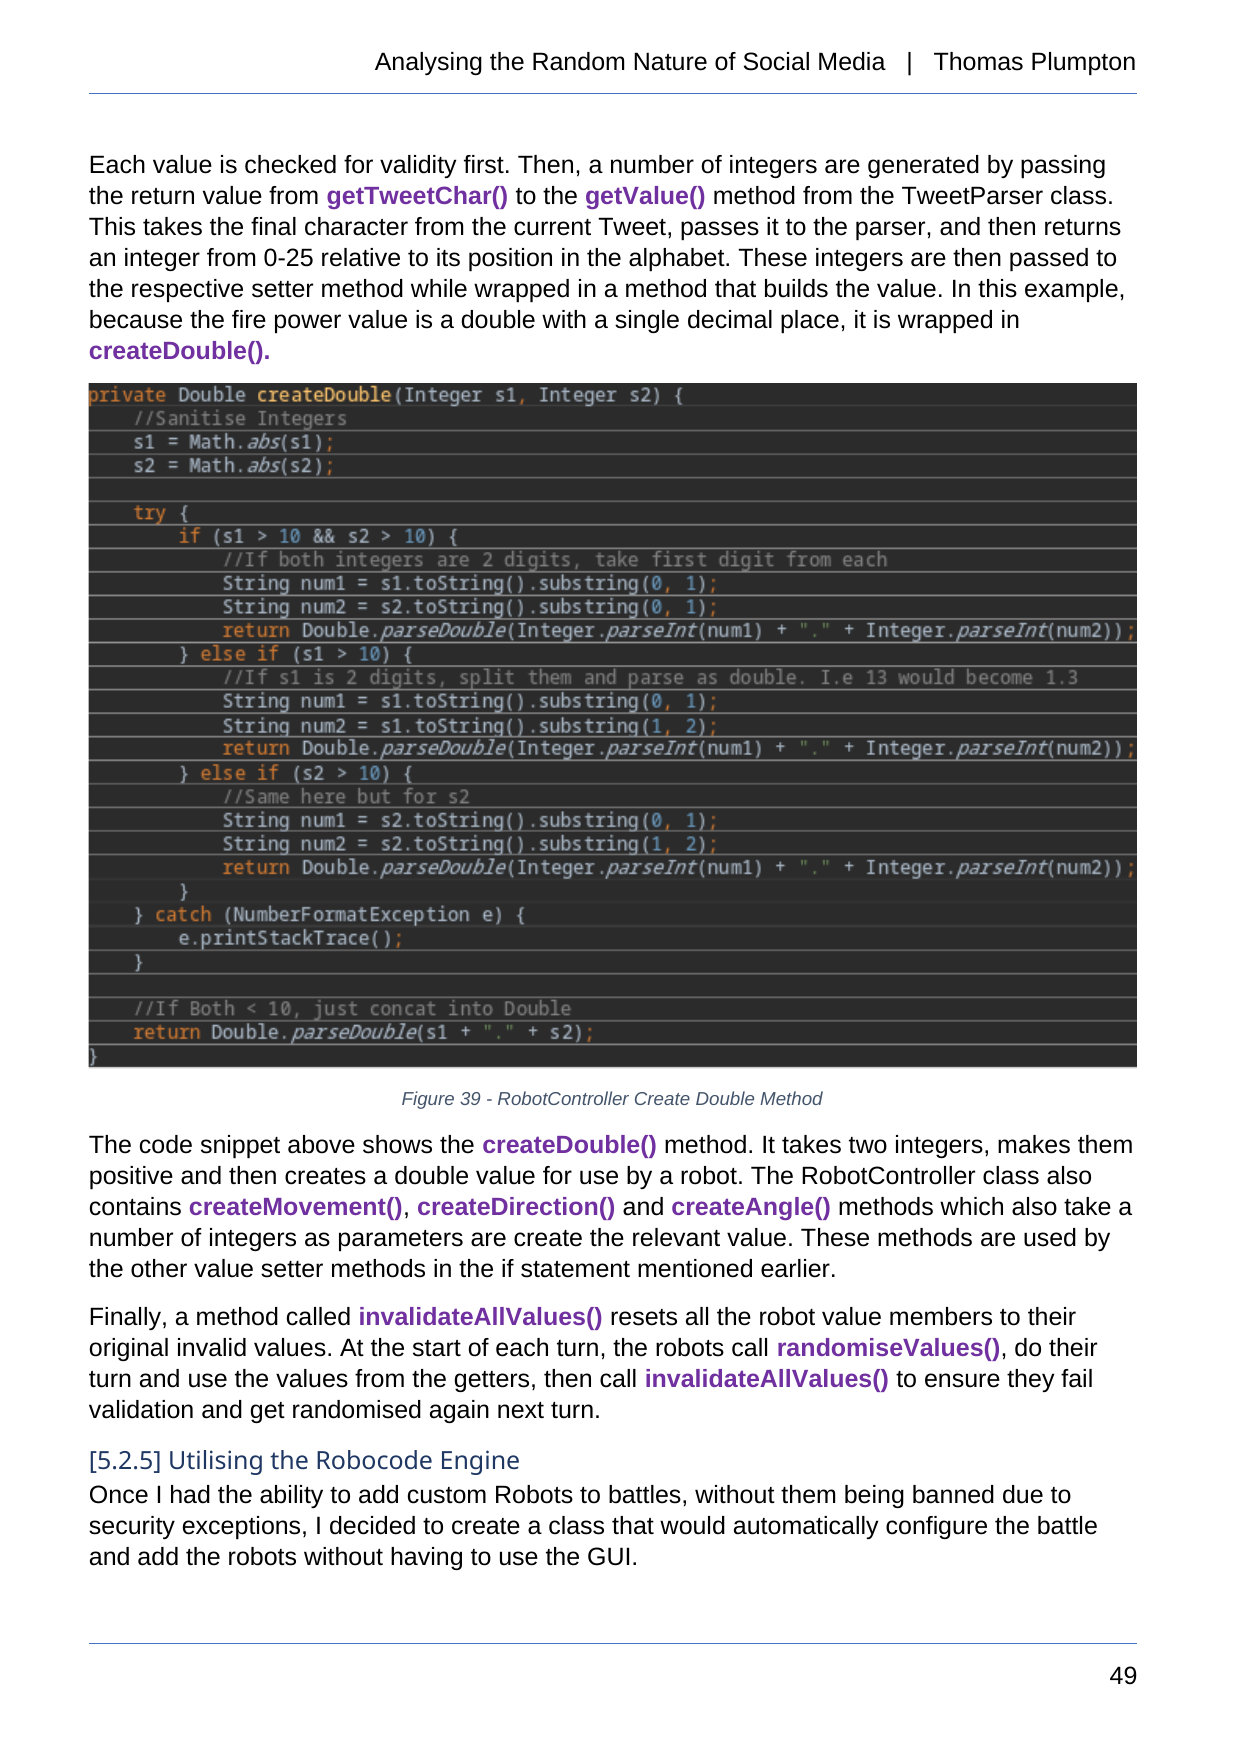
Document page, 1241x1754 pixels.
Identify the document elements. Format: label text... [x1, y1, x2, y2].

text Figure 39 - RobotController Create Double Method [89, 1088, 1137, 1109]
text Each value is checked for validity first. Then, a number of integers are generated by passing the return value from getTweetChar() to the getValue() method from the TweetParser class. This takes the final character from the current Tweet, passes it to the parser, and then returns an integer from 0-25 relative to its position in the alphabet. These integers are then passed to the respective setter method while wrapped in a method that builds the value. In this example, because the fire power value is a double with a single decimal place, it is wrapped in createDouble(). [89, 150, 1137, 365]
text Once I had the ability to add custom Robots to battles, without them being banned due to security exceptions, I decided to create a class that would automatically configure the battle and add the robots without having to use the GUI. [89, 1480, 1137, 1571]
text The code snippet above shows the createDouble() method. It takes two integers, makes them positive and then creates a double value for use by a robot. The RobotController class also contains createMovement(), createDirection() and createAngle() methods which also take a number of integers as parameters are create the relevant value. These methods are used by the other value setter methods in the if statement mentioned earlier. [89, 1130, 1137, 1283]
text Finally, a method called invalidateAllValues() resets all the robot value members to their original invalid values. At the start of each turn, the robots call randomiseValues(), do their turn and use the values from the getters, then call invalidateAllValues() to ensure they fail validation and get randomised again next turn. [89, 1302, 1137, 1424]
subtitle [5.2.5] Utilising the Robocode Engine [89, 1443, 1137, 1477]
